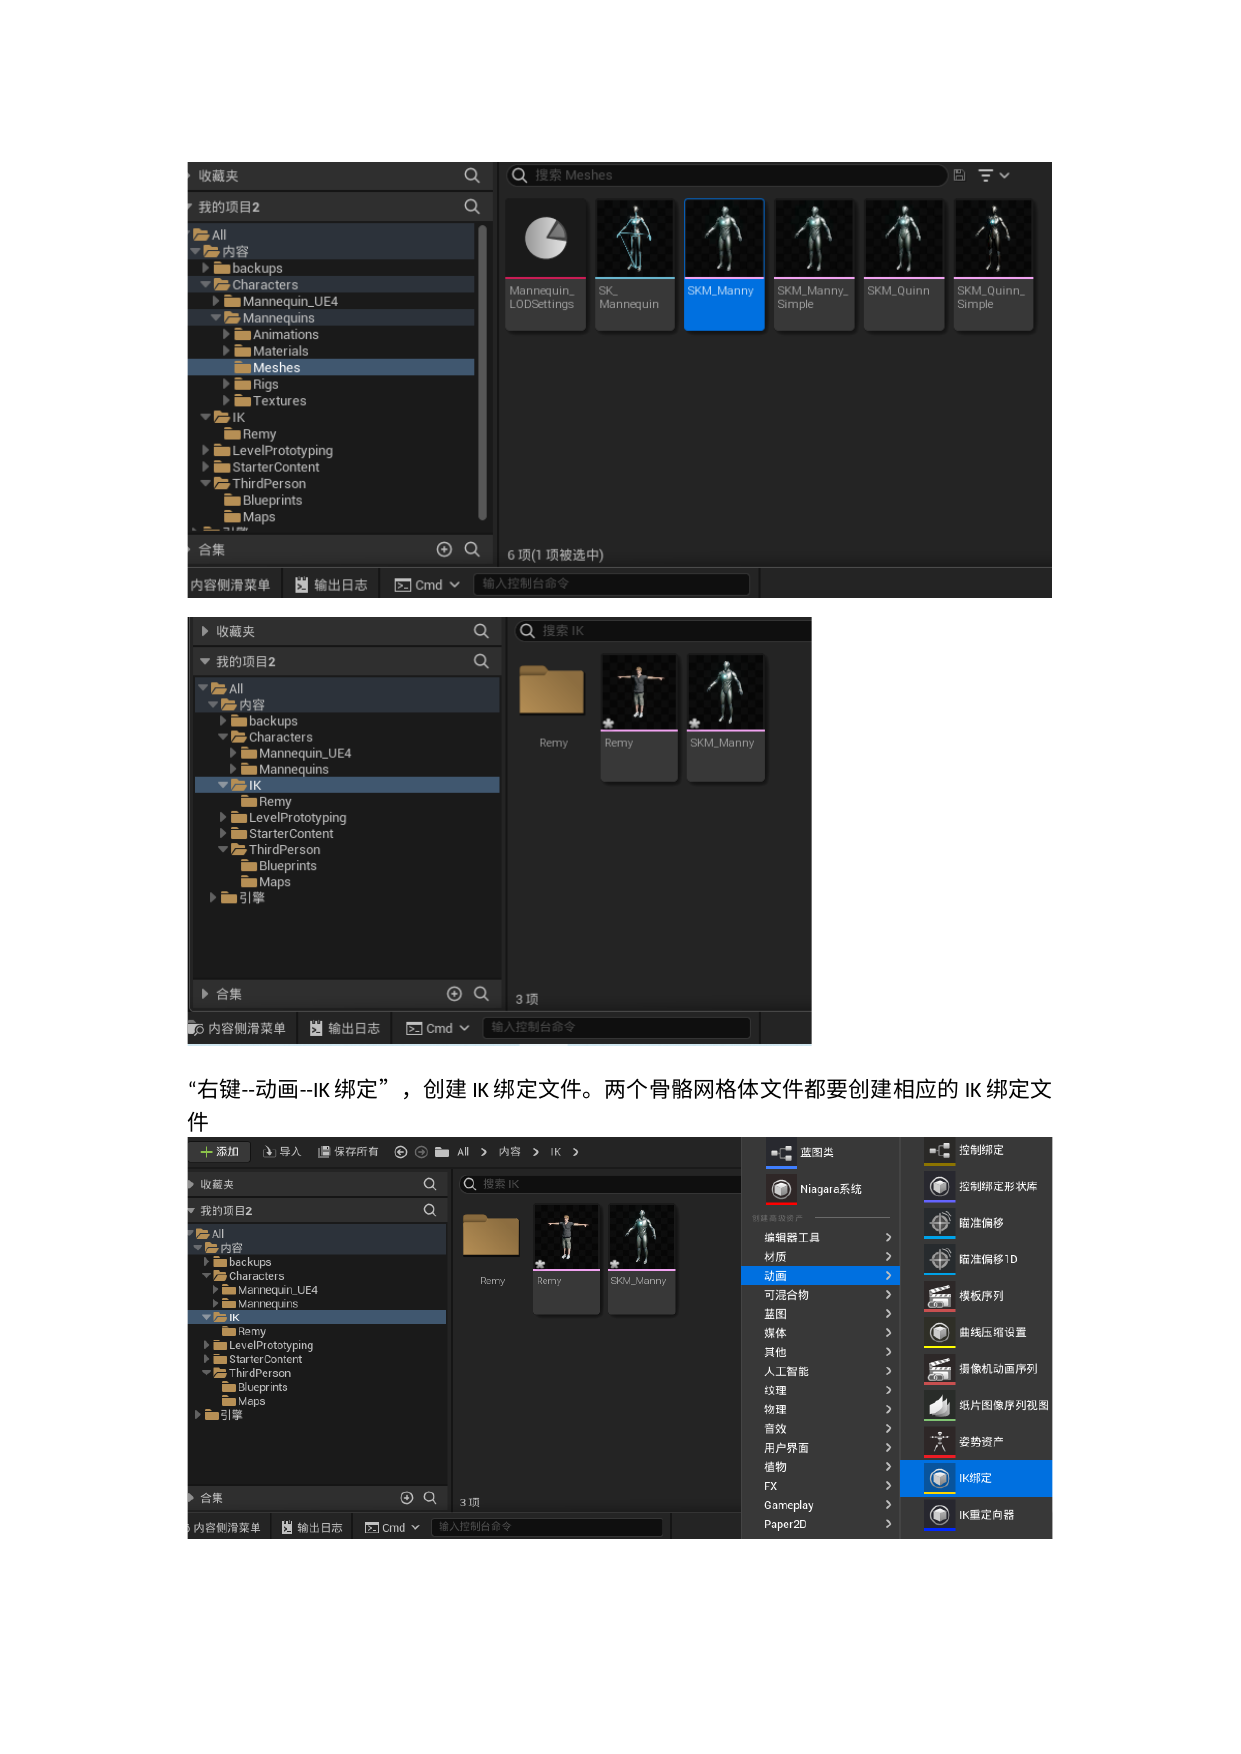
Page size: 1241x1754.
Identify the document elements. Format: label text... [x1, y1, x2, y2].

text “右键--动画--IK绑定”，创建IK绑定文件。两个骨骼网格体文件都要创建相应的IK绑定文件 [187, 1072, 1053, 1137]
picture [187, 162, 1052, 598]
picture [187, 617, 812, 1046]
picture [187, 1137, 1053, 1539]
